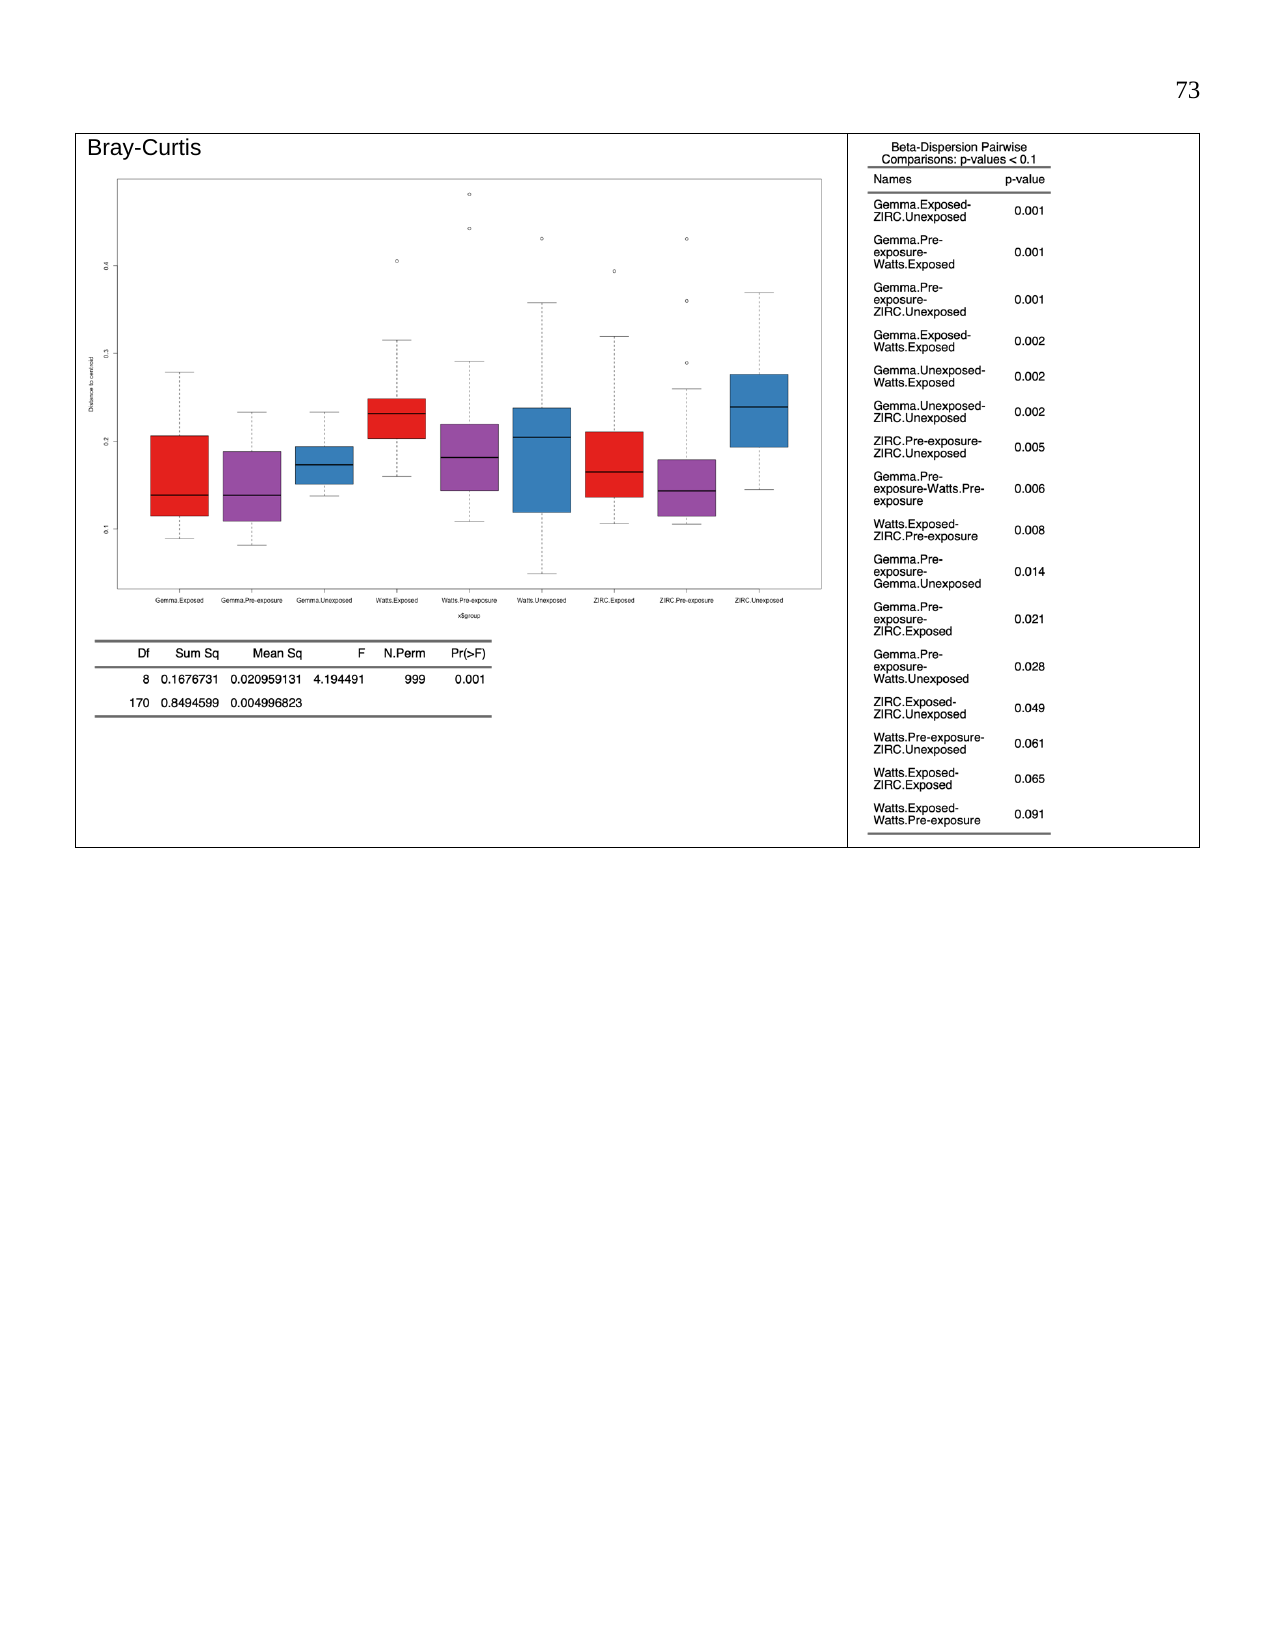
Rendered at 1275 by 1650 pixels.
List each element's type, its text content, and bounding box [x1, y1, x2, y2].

table_header [848, 134, 1199, 847]
picture [859, 133, 1059, 843]
table_header Bray-Curtis [76, 134, 847, 847]
picture [86, 163, 837, 627]
picture [86, 631, 500, 726]
